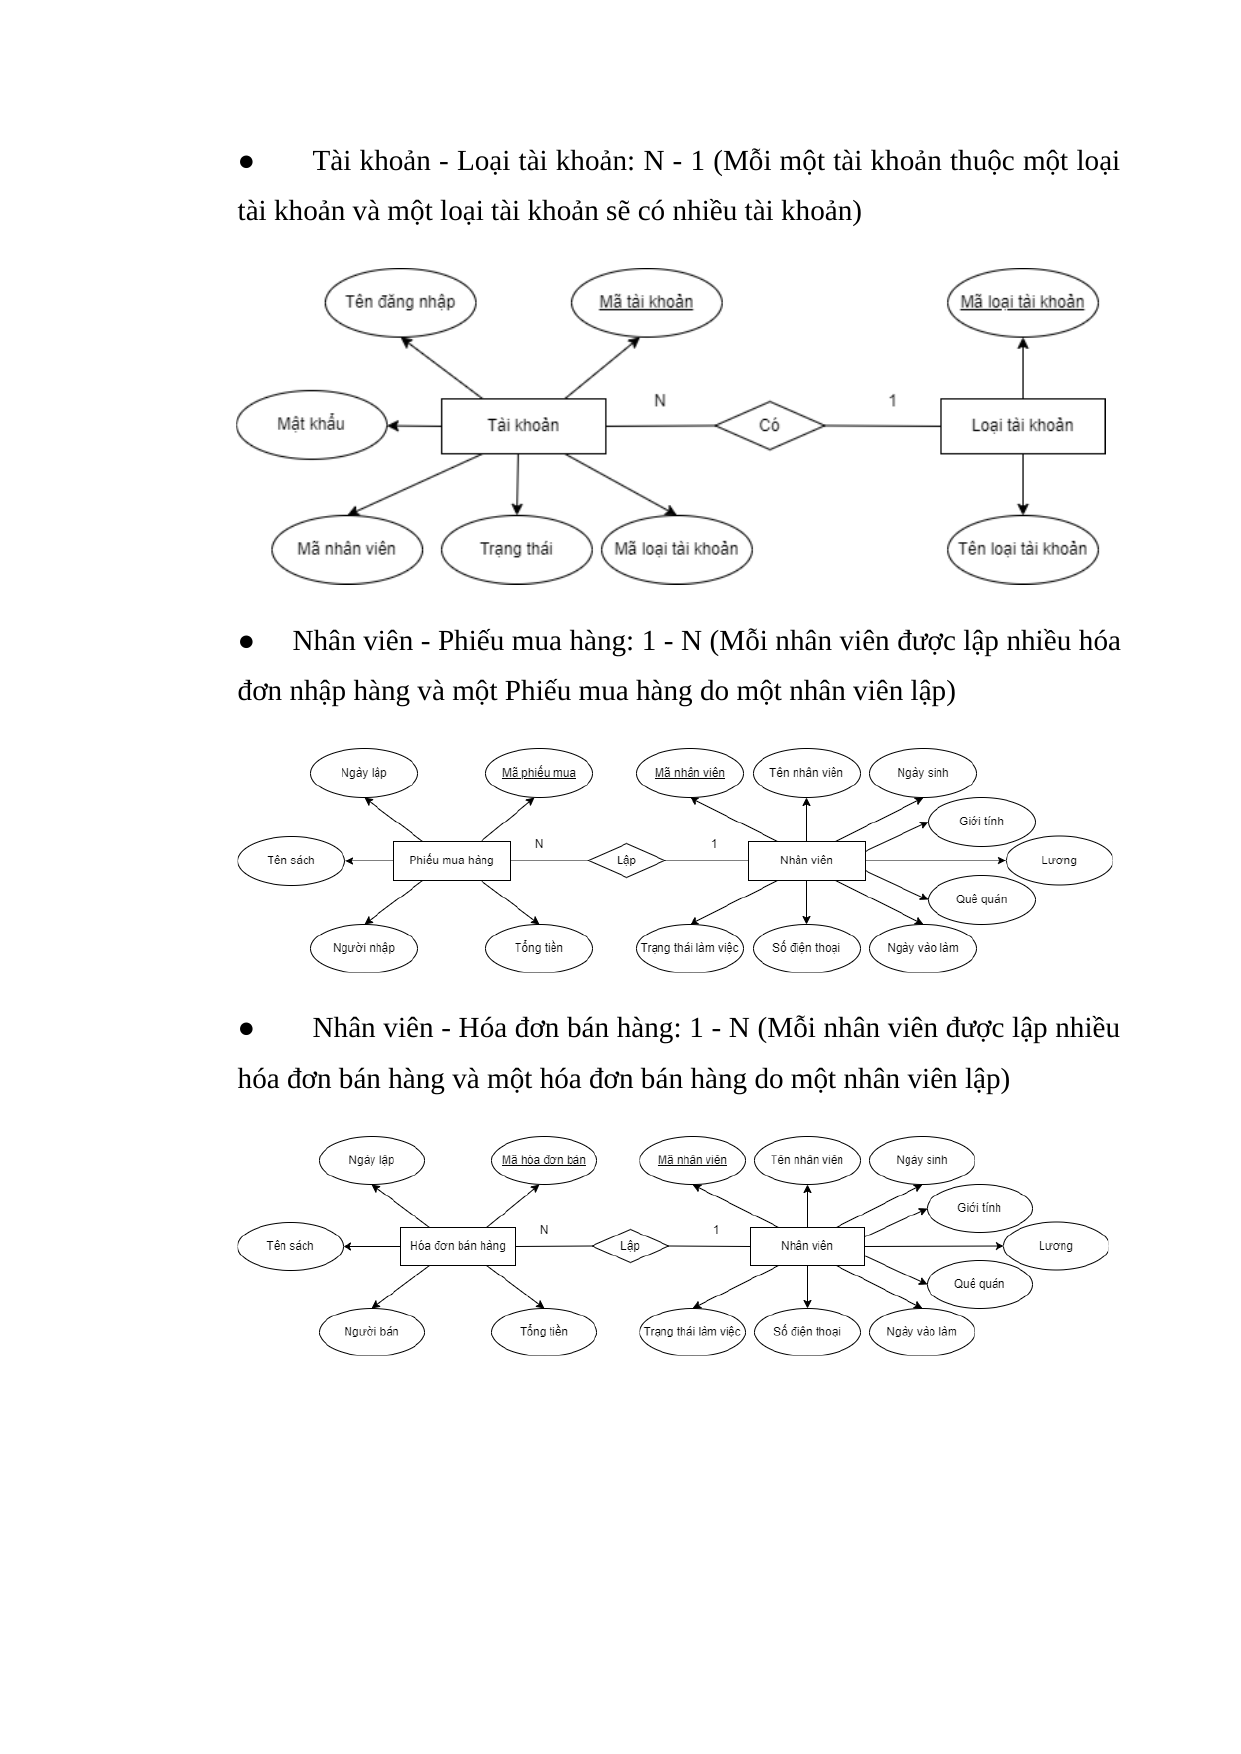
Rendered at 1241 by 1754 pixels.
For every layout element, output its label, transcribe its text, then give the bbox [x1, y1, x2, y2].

text ● Nhân viên - Hóa đơn bán hàng: 1 - N (Mỗi nhân viên được lập nhiều hóa đơn bán hàng và một hóa đơn bán hàng do một nhân viên lập) [237, 1011, 1122, 1094]
text ● Tài khoản - Loại tài khoản: N - 1 (Mỗi một tài khoản thuộc một loại tài khoản và một loại tài khoản sẽ có nhiều tài khoản) [237, 143, 1122, 227]
picture [237, 1136, 1109, 1356]
picture [237, 748, 1113, 973]
text ● Nhân viên - Phiếu mua hàng: 1 - N (Mỗi nhân viên được lập nhiều hóa đơn nhập hàng và một Phiếu mua hàng do một nhân viên lập) [237, 623, 1122, 706]
picture [236, 268, 1106, 585]
